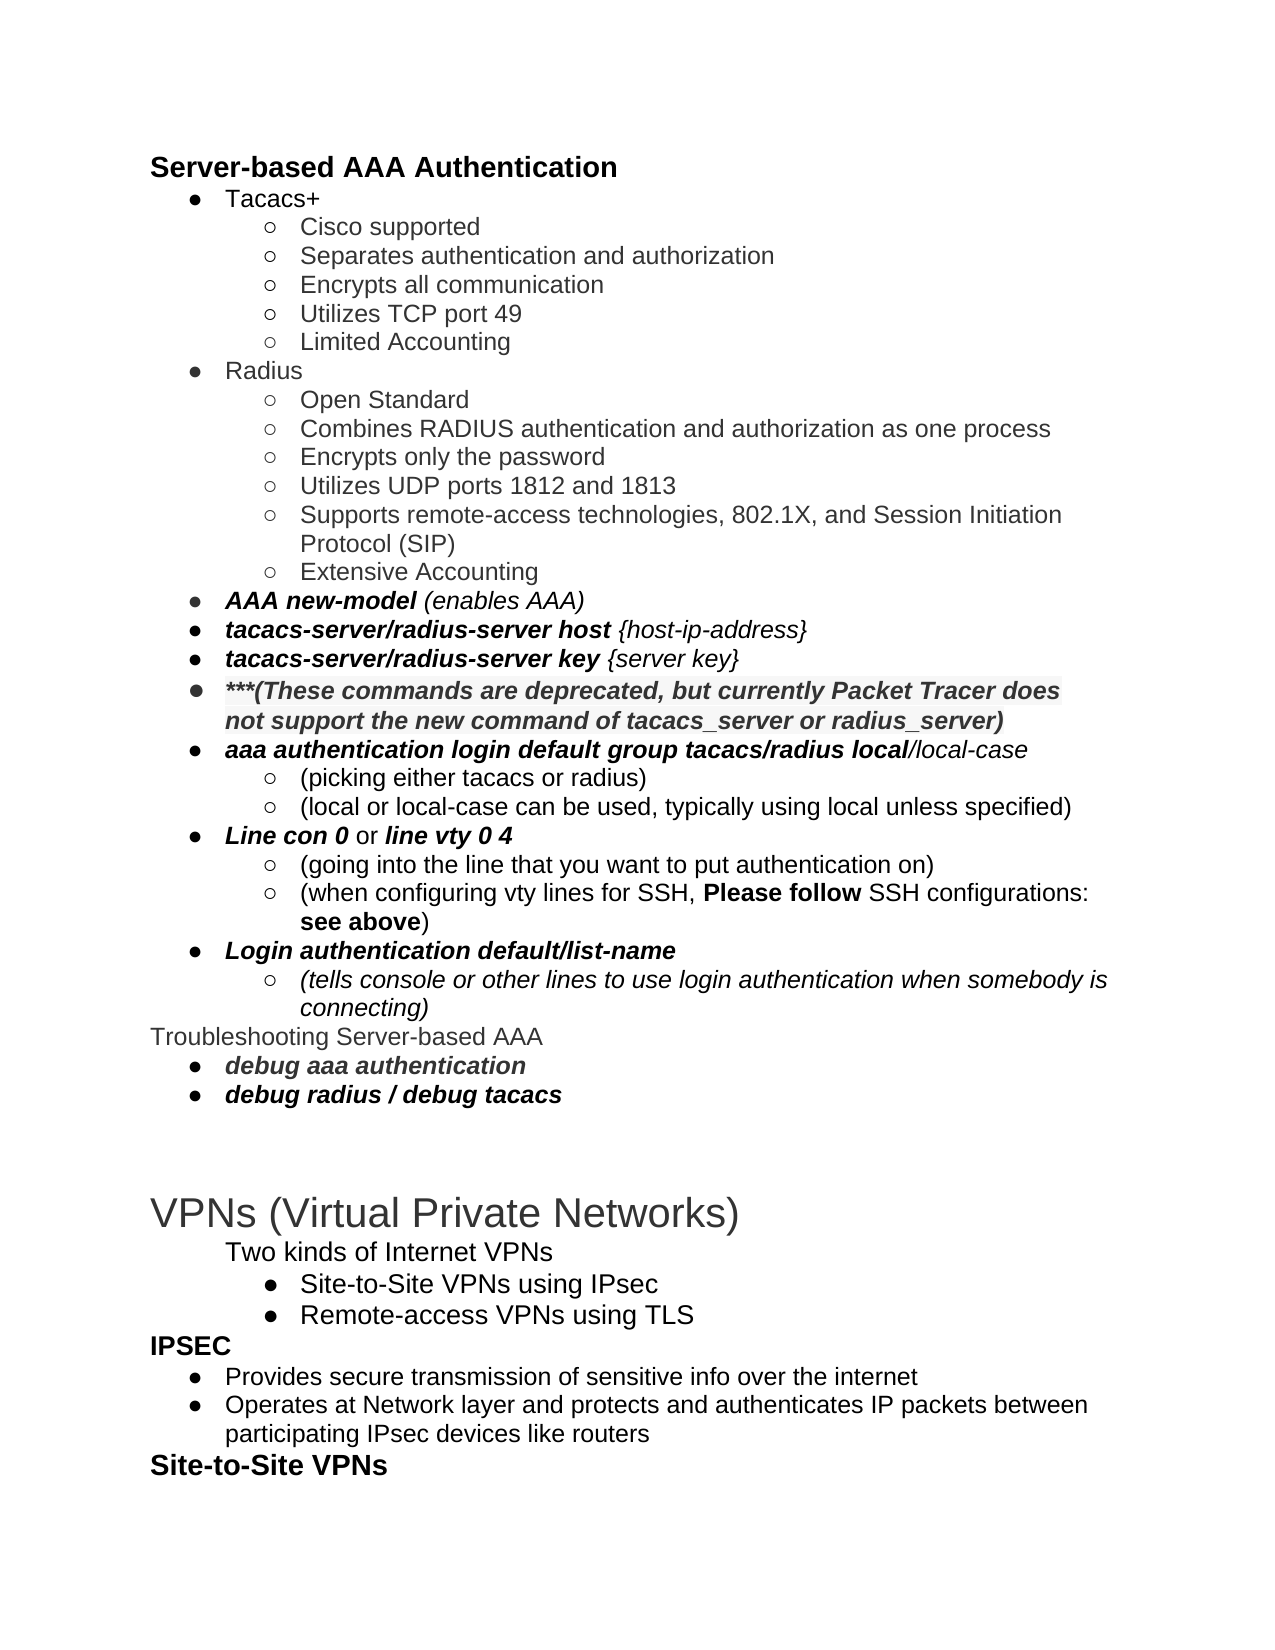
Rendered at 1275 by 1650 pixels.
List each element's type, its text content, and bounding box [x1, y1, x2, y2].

list Utilizes TCP port 49 [262, 298, 1125, 327]
list Provides secure transmission of sensitive info over the internet [187, 1361, 1125, 1390]
list Open Standard [262, 385, 1125, 413]
list Tacacs+ [187, 183, 1125, 212]
list Radius [187, 356, 1125, 385]
list (going into the line that you want to put authentication on) [262, 849, 1125, 878]
list aaa authentication login default group tacacs/radius local/local-case [187, 734, 1125, 763]
text IPSEC [150, 1330, 1125, 1361]
list Encrypts only the password [262, 442, 1125, 471]
list AAA new-model (enables AAA) [187, 586, 1125, 615]
list (local or local-case can be used, typically using local unless specified) [262, 792, 1125, 821]
subtitle VPNs (Virtual Private Networks) [150, 1188, 1125, 1236]
list (picking either tacacs or radius) [262, 763, 1125, 792]
list Encrypts all communication [262, 270, 1125, 298]
text Troubleshooting Server-based AAA [150, 1022, 1125, 1051]
list Utilizes UDP ports 1812 and 1813 [262, 471, 1125, 500]
list Operates at Network layer and protects and authenticates IP packets between participating IPsec devices like routers [187, 1390, 1125, 1448]
list Cisco supported [262, 212, 1125, 241]
list debug aaa authentication [187, 1051, 1125, 1079]
list Combines RADIUS authentication and authorization as one process [262, 413, 1125, 442]
list debug radius / debug tacacs [187, 1079, 1125, 1108]
list Separates authentication and authorization [262, 241, 1125, 270]
list Site-to-Site VPNs using IPsec [262, 1268, 1125, 1299]
text Site-to-Site VPNs [150, 1448, 1125, 1481]
list (tells console or other lines to use login authentication when somebody is connecting) [262, 964, 1125, 1022]
list (when configuring vty lines for SSH, Please follow SSH configurations: see above) [262, 878, 1125, 936]
list tacacs-server/radius-server key {server key} [187, 643, 1125, 672]
list Remote-access VPNs using TLS [262, 1299, 1125, 1330]
text Two kinds of Internet VPNs [225, 1236, 1125, 1268]
list Extensive Accounting [262, 557, 1125, 586]
list Line con 0 or line vty 0 4 [187, 821, 1125, 849]
list Login authentication default/list-name [187, 936, 1125, 964]
list Limited Accounting [262, 327, 1125, 356]
list Supports remote-access technologies, 802.1X, and Session Initiation Protocol (SIP) [262, 500, 1125, 557]
text Server-based AAA Authentication [150, 150, 1125, 183]
list ***(These commands are deprecated, but currently Packet Tracer does not support the new command of tacacs_server or radius_server) [187, 672, 1108, 734]
list tacacs-server/radius-server host {host-ip-address} [187, 615, 1125, 643]
